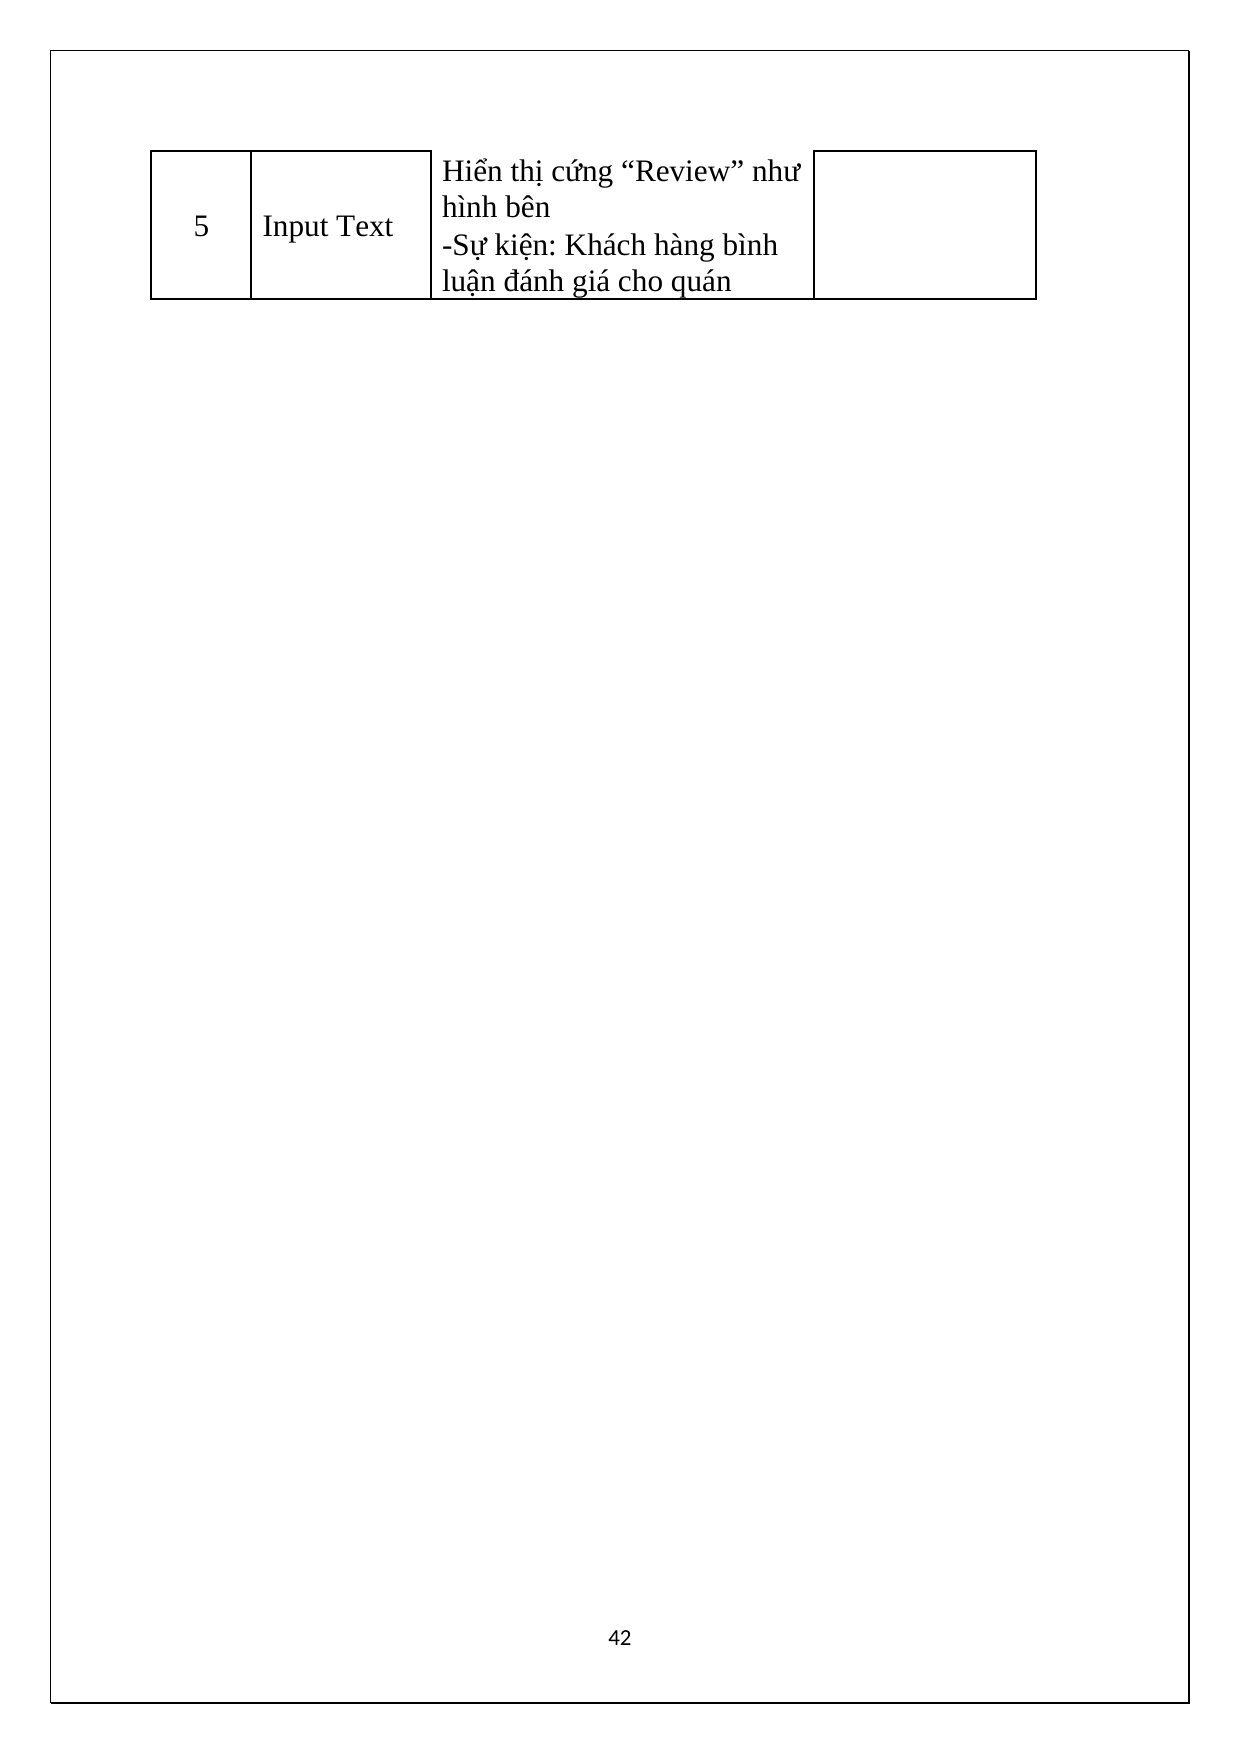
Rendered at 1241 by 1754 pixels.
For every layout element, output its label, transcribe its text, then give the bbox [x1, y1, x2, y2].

table_cell -Sự kiện: Khách hàng bình luận đánh giá cho quán [432, 224, 813, 298]
table_cell Hiển thị cứng “Review” như hình bên [432, 150, 813, 224]
table_cell [815, 152, 1035, 298]
table_cell Input Text [252, 152, 430, 298]
table_cell 5 [152, 152, 250, 298]
